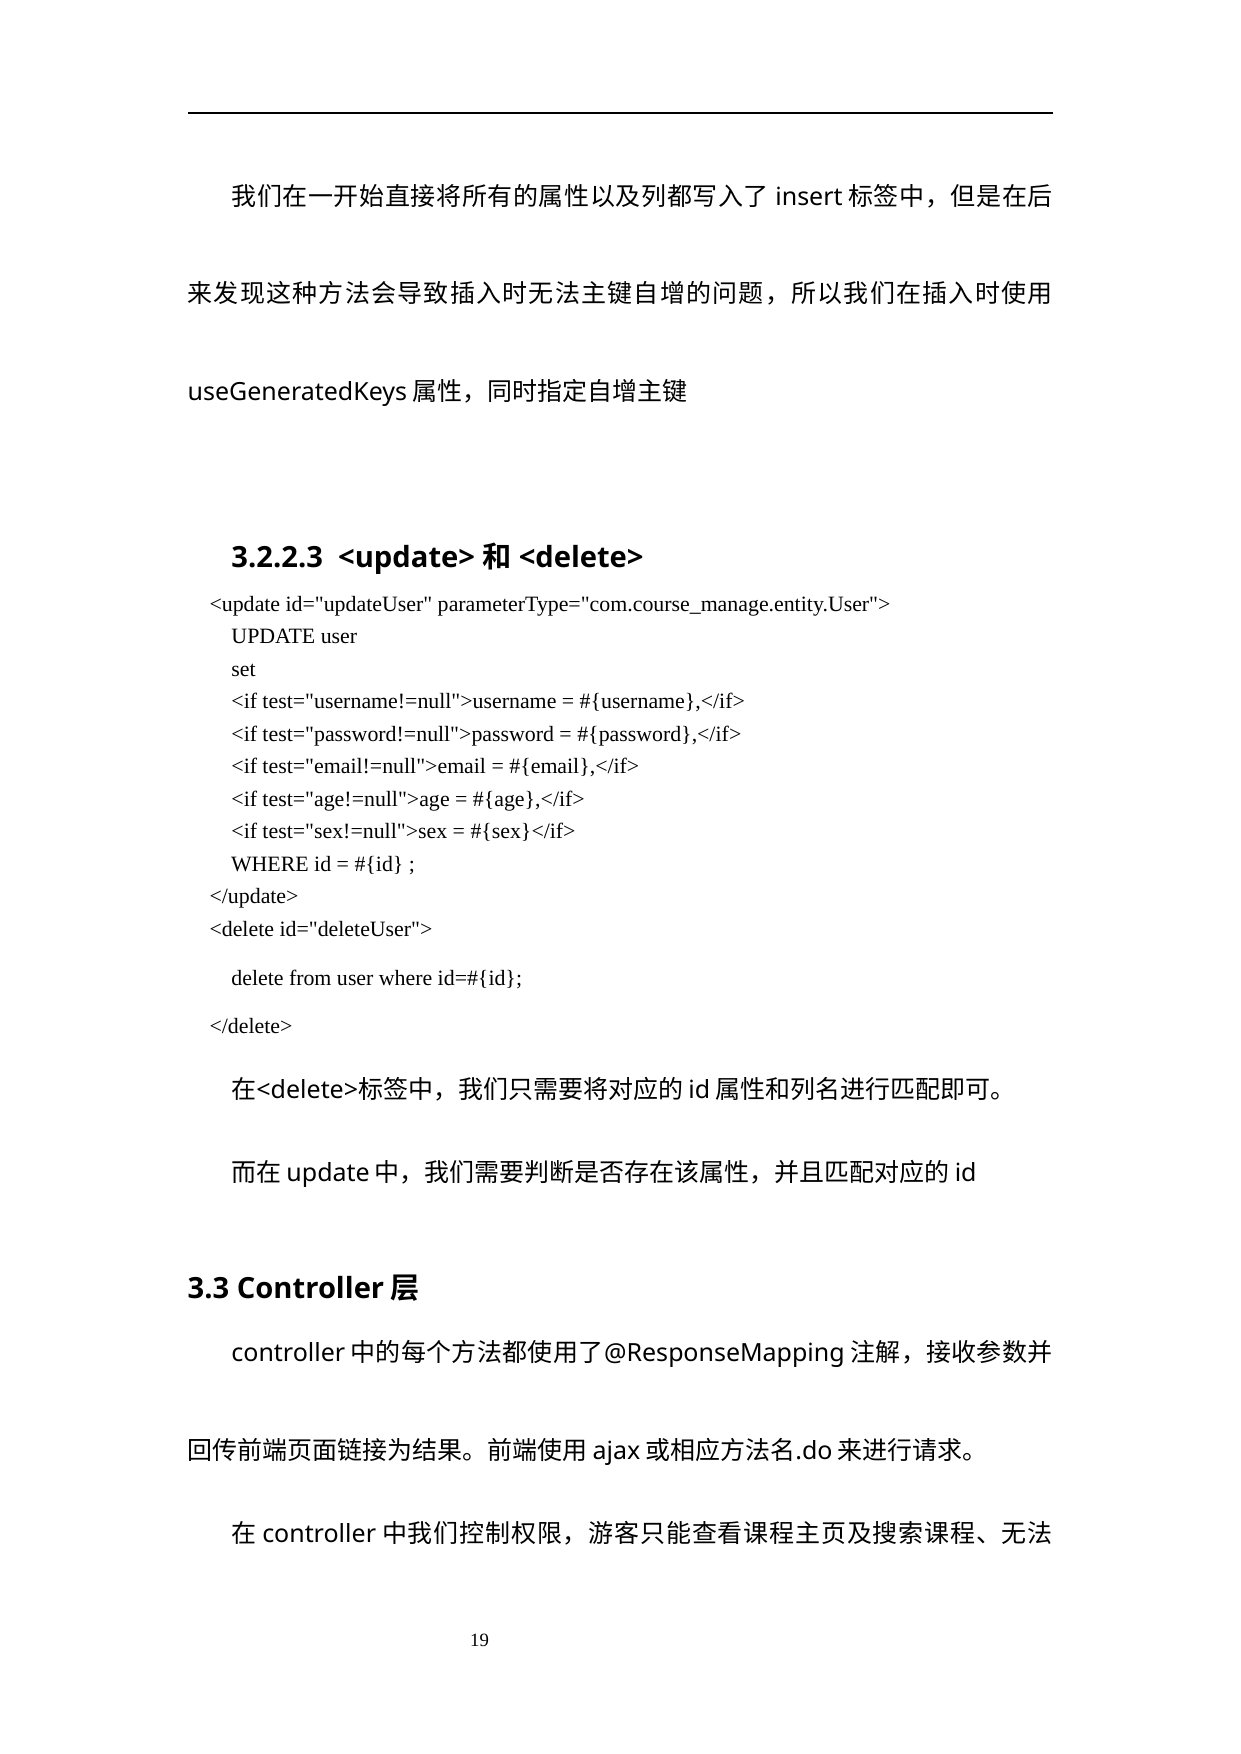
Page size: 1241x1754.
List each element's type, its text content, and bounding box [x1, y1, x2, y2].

text 3.3 Controller层 [187, 1253, 1053, 1318]
text 我们在一开始直接将所有的属性以及列都写入了insert标签中，但是在后来发现这种方法会导致插入时无法主键自增的问题，所以我们在插入时使用useGeneratedKeys属性，同时指定自增主键 [187, 162, 1053, 422]
text 在<delete>标签中，我们只需要将对应的id属性和列名进行匹配即可。 [187, 1055, 1053, 1120]
text controller中的每个方法都使用了@ResponseMapping注解，接收参数并回传前端页面链接为结果。前端使用ajax或相应方法名.do来进行请求。 [187, 1318, 1053, 1481]
text <update id="updateUser" parameterType="com.course_manage.entity.User"> UPDATE user set <if test="username!=null">username = #{username},</if> <if test="password!=null">password = #{password},</if> <if test="email!=null">email = #{email},</if> <if test="age!=null">age = #{age},</if> <if test="sex!=null">sex = #{sex}</if> WHERE id = #{id} ; </update> [209, 587, 1053, 912]
text 3.2.2.3 <update> 和 <delete> [187, 522, 1053, 587]
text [187, 1499, 1053, 1564]
text 而在update中，我们需要判断是否存在该属性，并且匹配对应的id [187, 1138, 1053, 1203]
text <delete id="deleteUser"> delete from user where id=#{id}; </delete> [209, 912, 1053, 1042]
